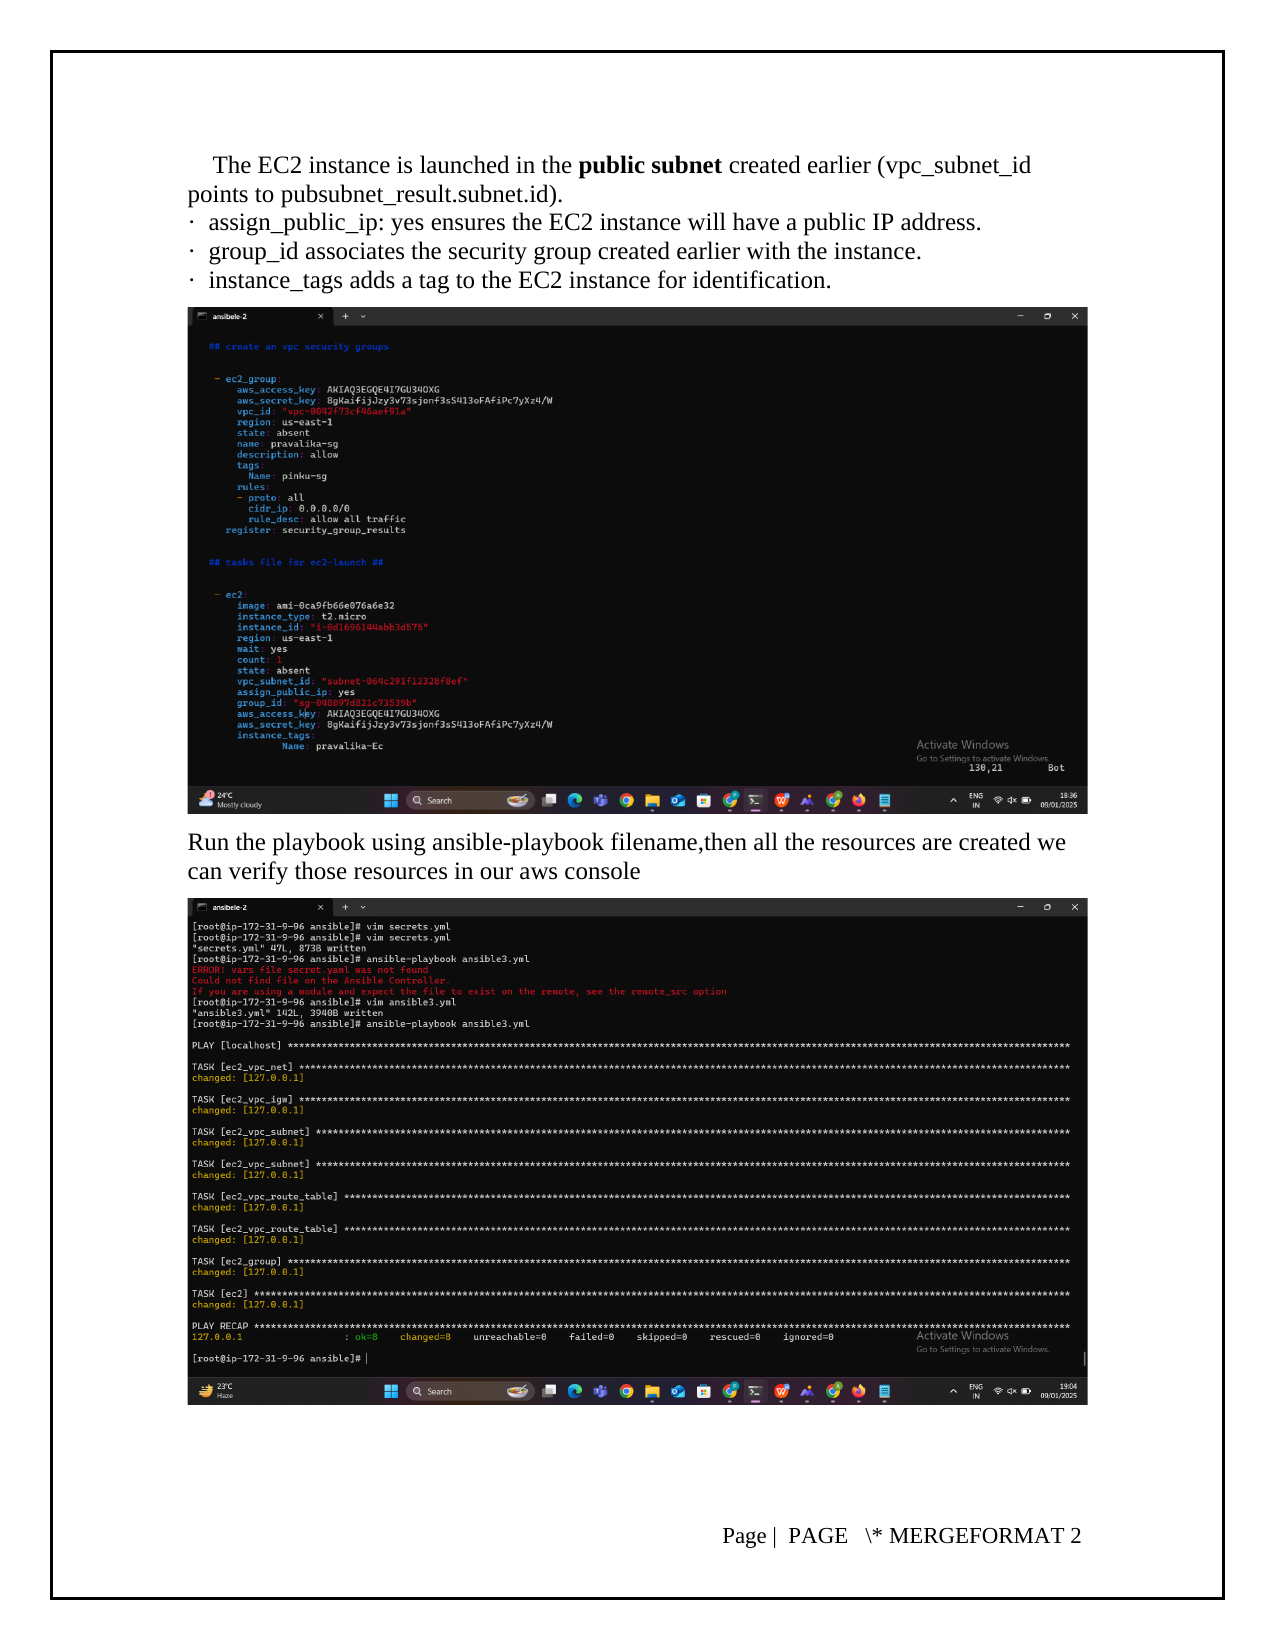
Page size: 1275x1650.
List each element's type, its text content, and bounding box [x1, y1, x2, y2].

text · instance_tags adds a tag to the EC2 instance for identification. [187, 265, 1087, 294]
text The EC2 instance is launched in the public subnet created earlier (vpc_subnet_id points to pubsubnet_result.subnet.id). [187, 150, 1087, 207]
list Run the playbook using ansible-playbook filename,then all the resources are created we can verify those resources in our aws console [187, 827, 1087, 885]
picture [187, 898, 1088, 1405]
text · group_id associates the security group created earlier with the instance. [187, 236, 1087, 265]
text · assign_public_ip: yes ensures the EC2 instance will have a public IP address. [187, 207, 1087, 236]
picture [187, 307, 1088, 814]
